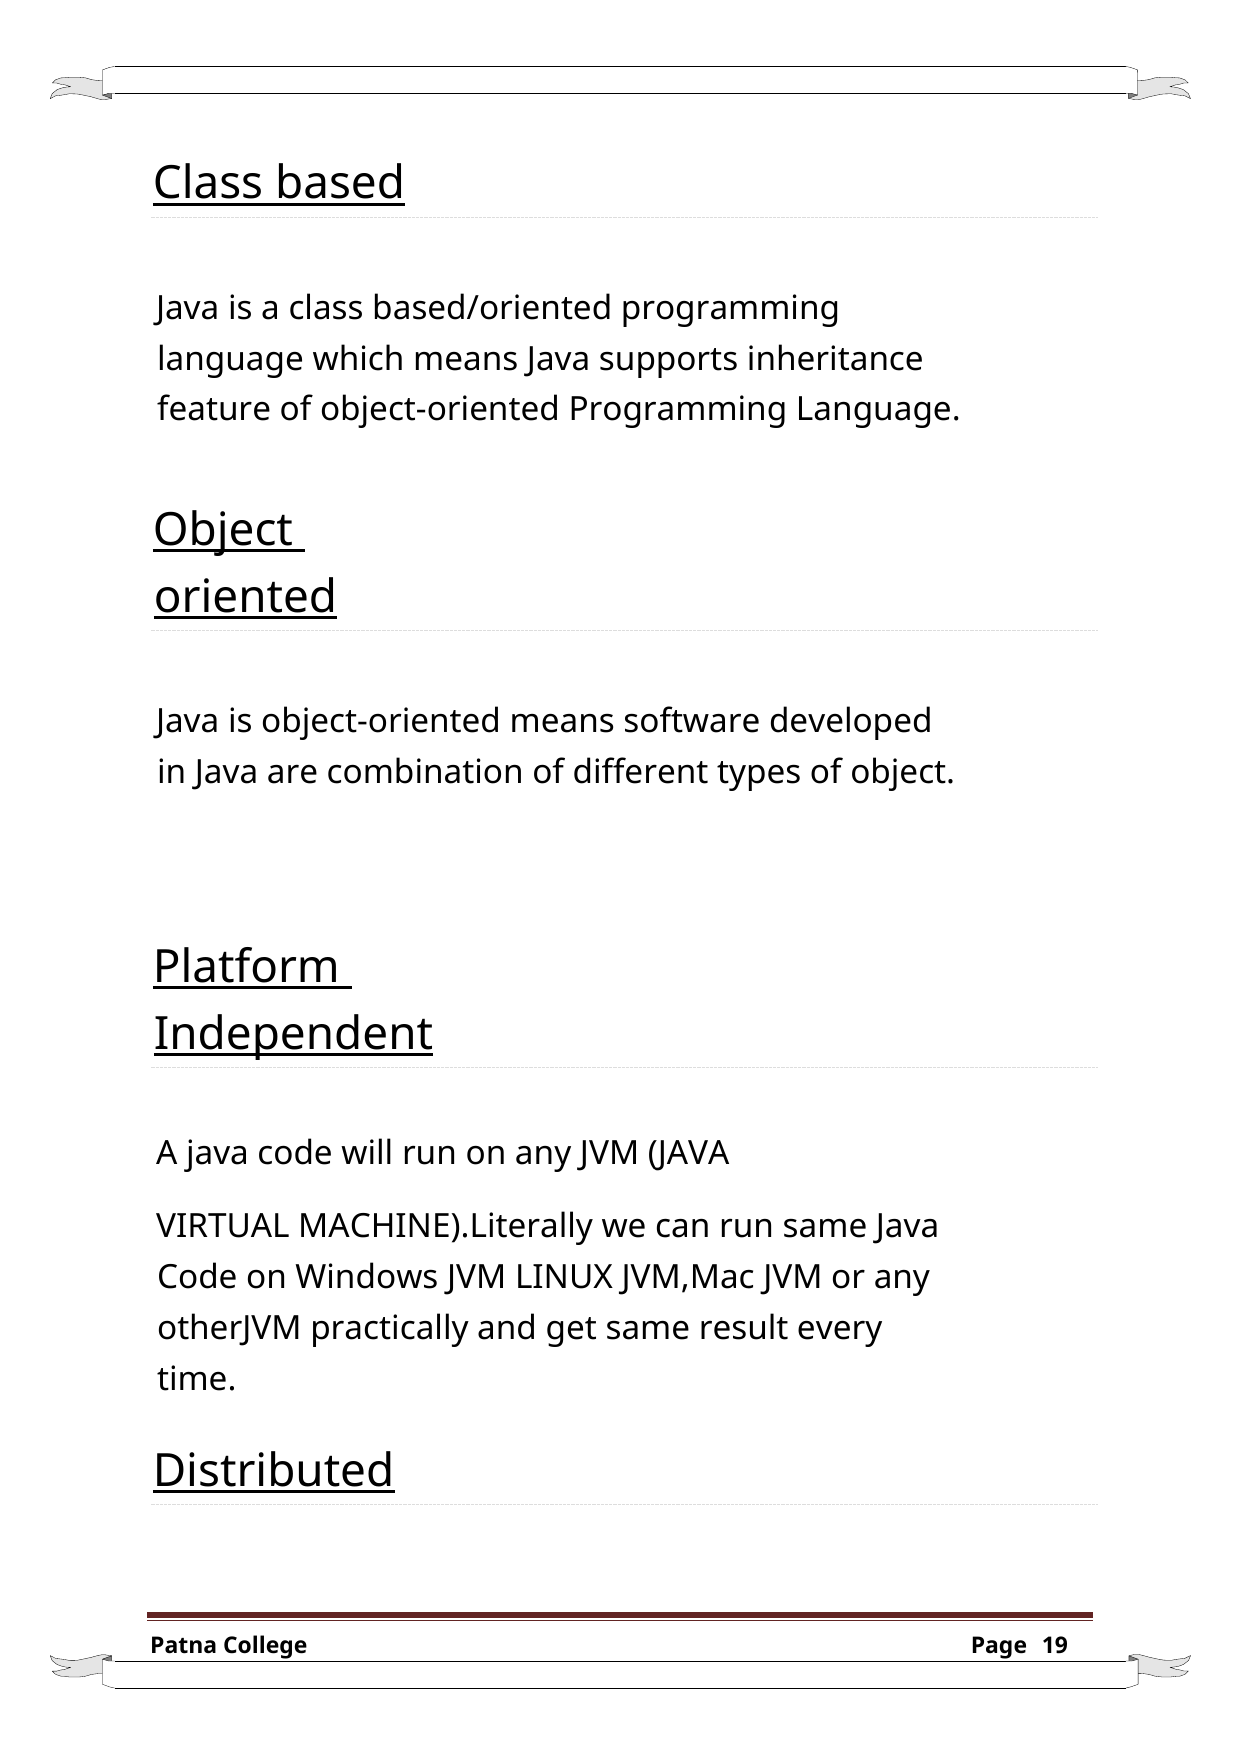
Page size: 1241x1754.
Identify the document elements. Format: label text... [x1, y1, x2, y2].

subtitle Class based [153, 150, 459, 212]
text Java is a class based/oriented programming language which means Java supports inheritance feature of object-oriented Programming Language. [156, 283, 968, 431]
text A java code will run on any JVM (JAVA [156, 1129, 968, 1174]
subtitle Distributed [153, 1437, 459, 1499]
subtitle Object oriented [153, 496, 459, 626]
text VIRTUAL MACHINE).Literally we can run same Java Code on Windows JVM LINUX JVM,Mac JVM or any otherJVM practically and get same result every time. [156, 1202, 968, 1400]
subtitle Platform Independent [153, 933, 459, 1063]
text Java is object-oriented means software developed in Java are combination of different types of object. [156, 697, 968, 793]
